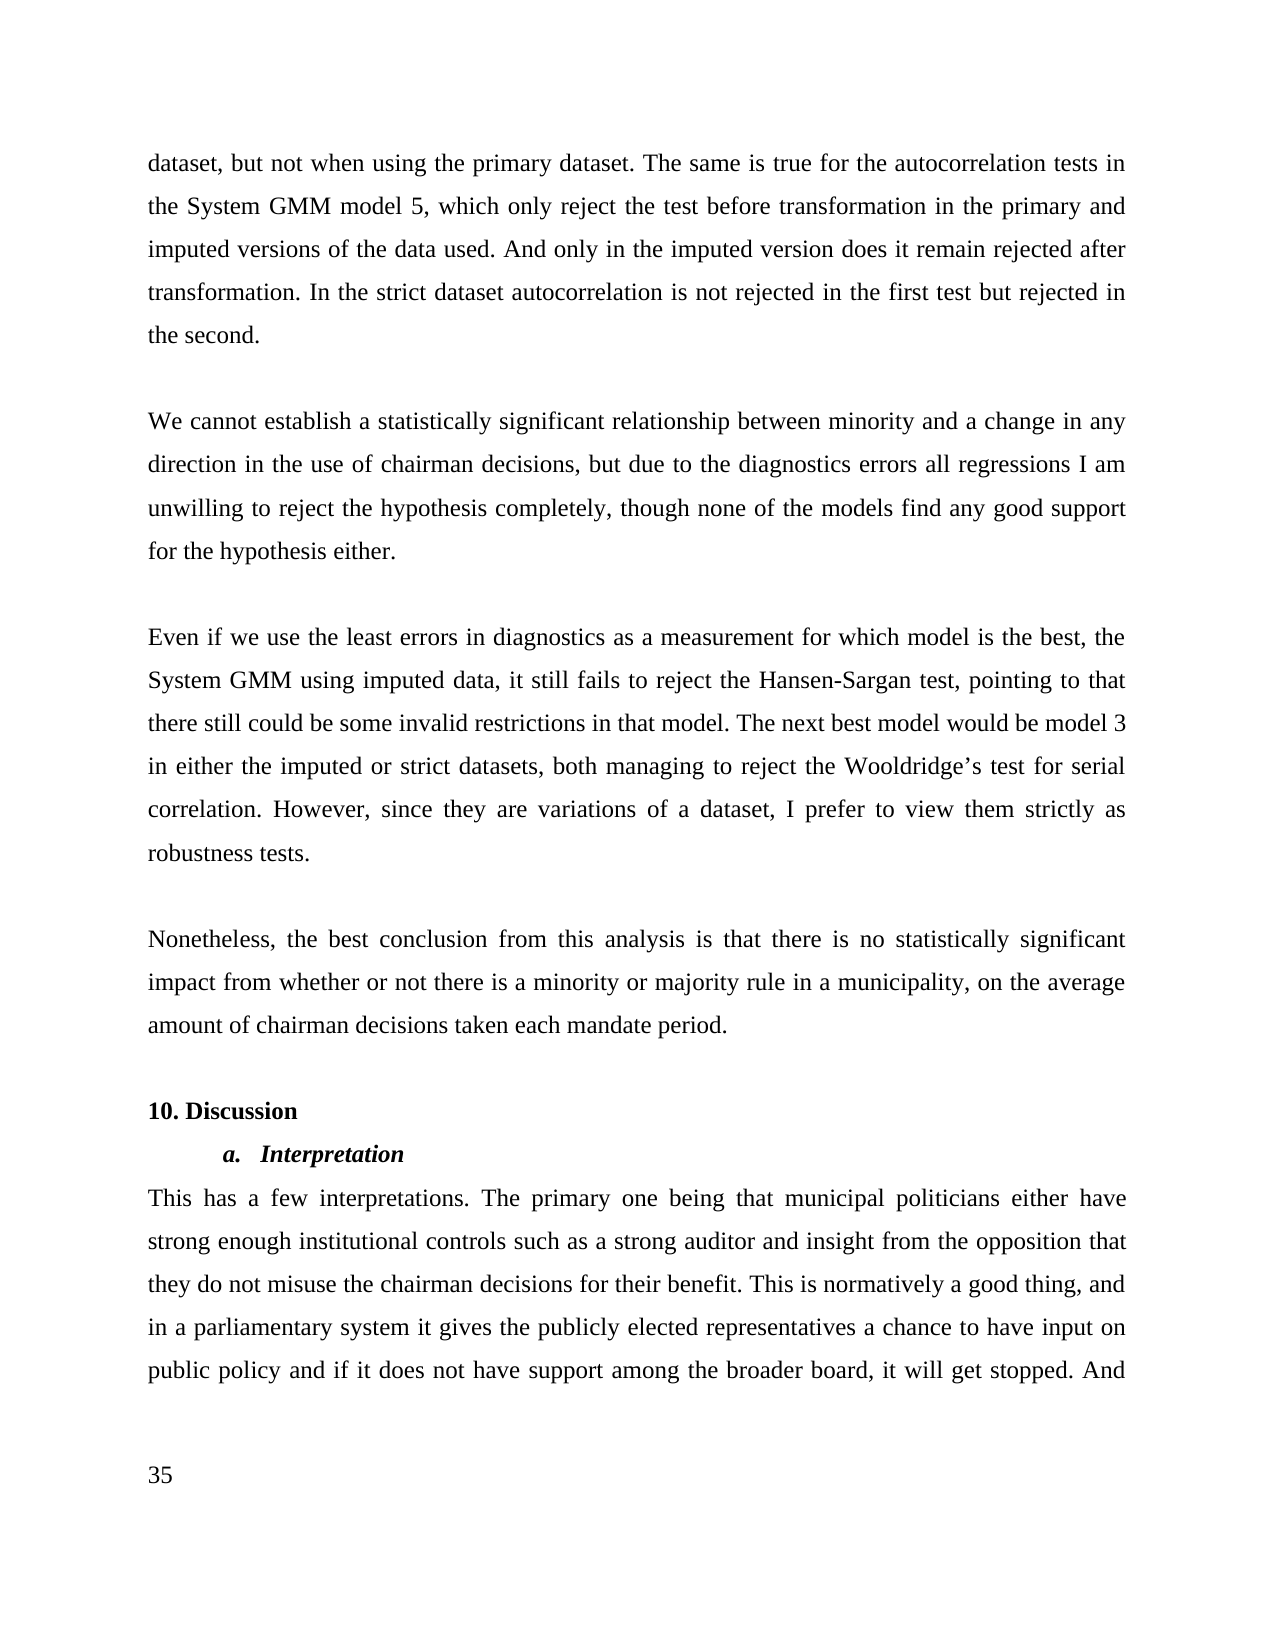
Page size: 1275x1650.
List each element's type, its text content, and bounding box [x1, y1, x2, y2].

subtitle Discussion [148, 1096, 1127, 1125]
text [148, 1183, 1127, 1384]
text Nonetheless, the best conclusion from this analysis is that there is no statistically significant impact from whether or not there is a minority or majority rule in a municipality, on the average amount of chairman decisions taken each mandate period. [148, 924, 1127, 1039]
text Even if we use the least errors in diagnostics as a measurement for which model is the best, the System GMM using imputed data, it still fails to reject the Hansen-Sargan test, pointing to that there still could be some invalid restrictions in that model. The next best model would be model 3 in either the imputed or strict datasets, both managing to reject the Wooldridge’s test for serial correlation. However, since they are variations of a dataset, I prefer to view them strictly as robustness tests. [148, 622, 1127, 866]
subtitle Interpretation [223, 1139, 1127, 1168]
text We cannot establish a statistically significant relationship between minority and a change in any direction in the use of chairman decisions, but due to the diagnostics errors all regressions I am unwilling to reject the hypothesis completely, though none of the models find any good support for the hypothesis either. [148, 406, 1127, 564]
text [148, 148, 1127, 349]
